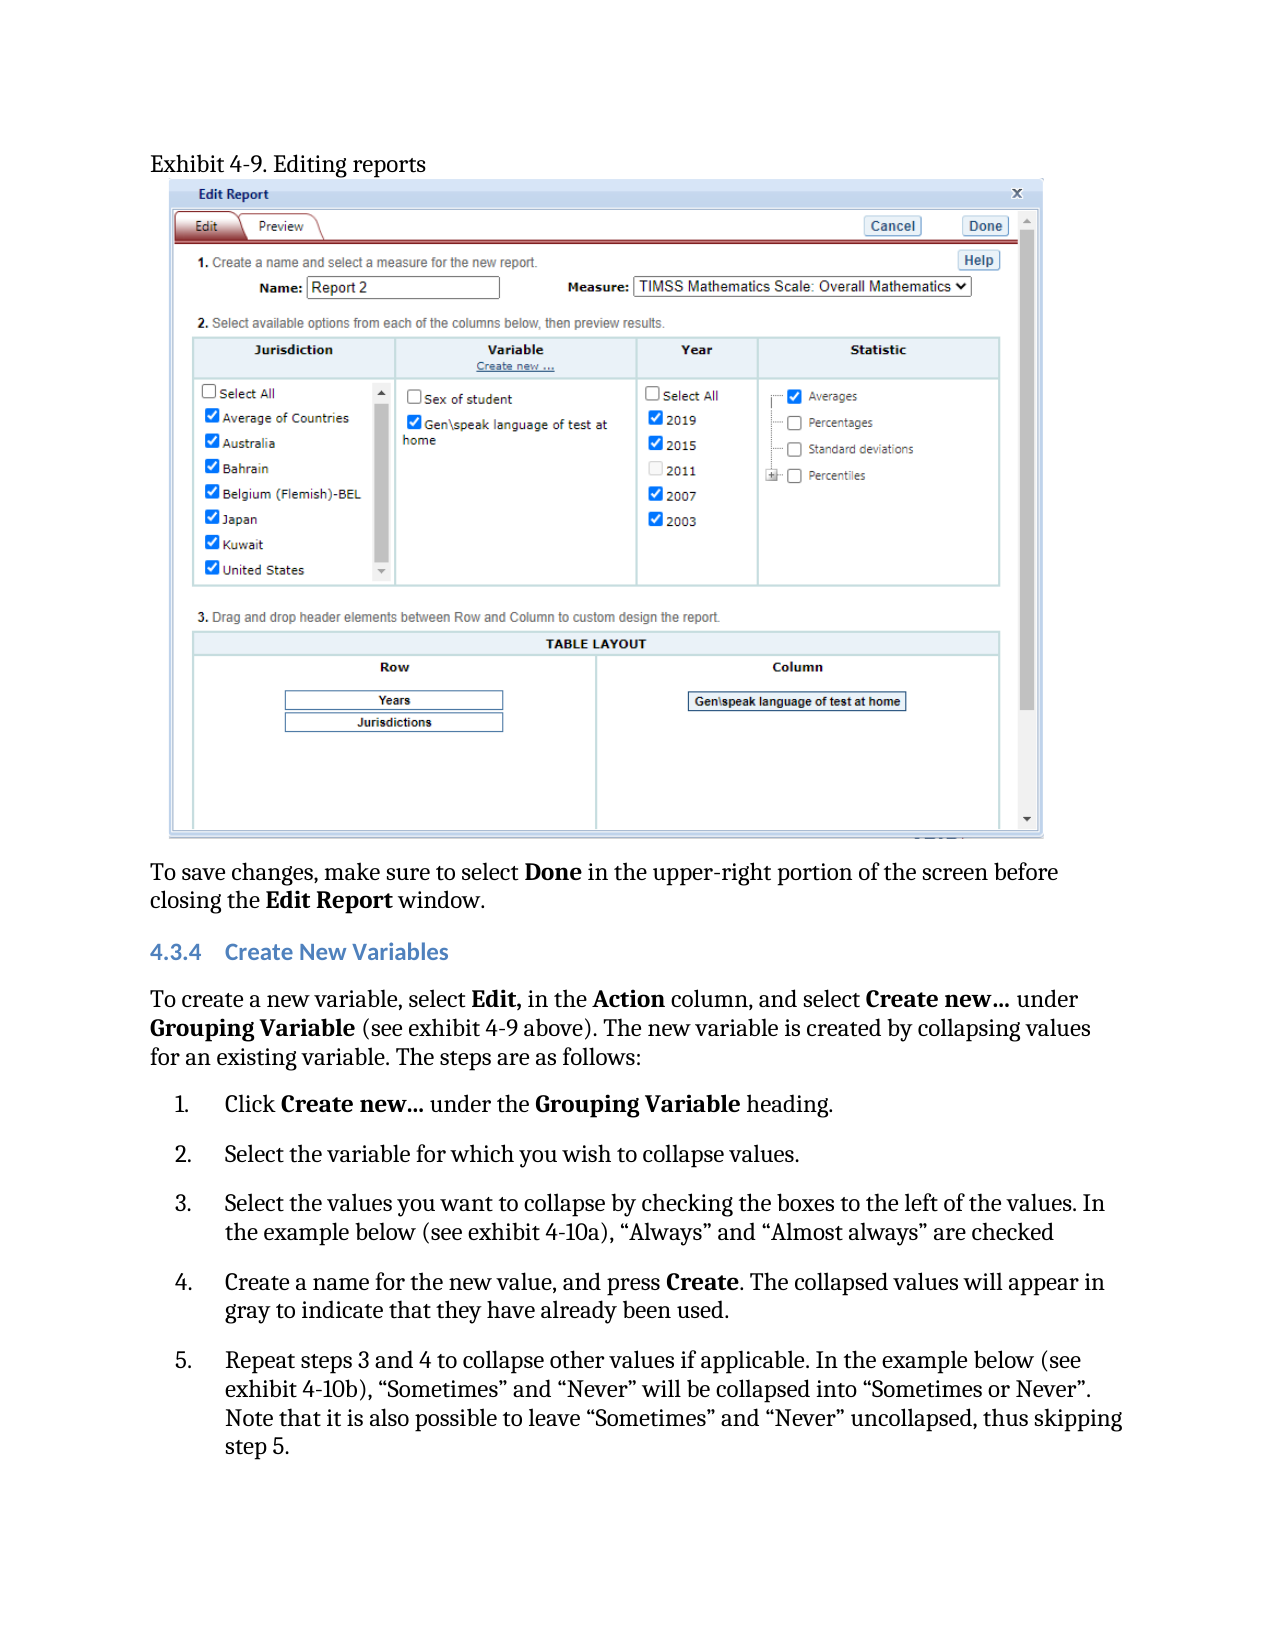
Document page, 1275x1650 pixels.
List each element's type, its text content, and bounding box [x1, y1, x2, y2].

list Select the variable for which you wish to collapse values. [175, 1140, 1125, 1168]
picture [168, 178, 1044, 839]
list Create a name for the new value, and press Create. The collapsed values will appear in gray to indicate that they have already been used. [175, 1268, 1125, 1325]
list Repeat steps 3 and 4 to collapse other values if applicable. In the example below (see exhibit 4-10b), “Sometimes” and “Never” will be collapsed into “Sometimes or Never”. Note that it is also possible to leave “Sometimes” and “Never” uncollapsed, thus skipping step 5. [175, 1346, 1125, 1461]
text To save changes, make sure to select Done in the upper-right portion of the screen before closing the Edit Report window. [150, 858, 1125, 915]
text To create a new variable, select Edit, in the Action column, and select Create new… under Grouping Variable (see exhibit 4-9 above). The new variable is created by collapsing values for an existing variable. The steps are as follows: [150, 985, 1125, 1071]
subtitle 4.3.4 Create New Variables [150, 936, 1125, 966]
list Select the values you want to collapse by checking the boxes to the left of the values. In the example below (see exhibit 4-10a), “Always” and “Almost always” are checked [175, 1189, 1125, 1247]
list Click Create new... under the Grouping Variable heading. [175, 1090, 1125, 1119]
